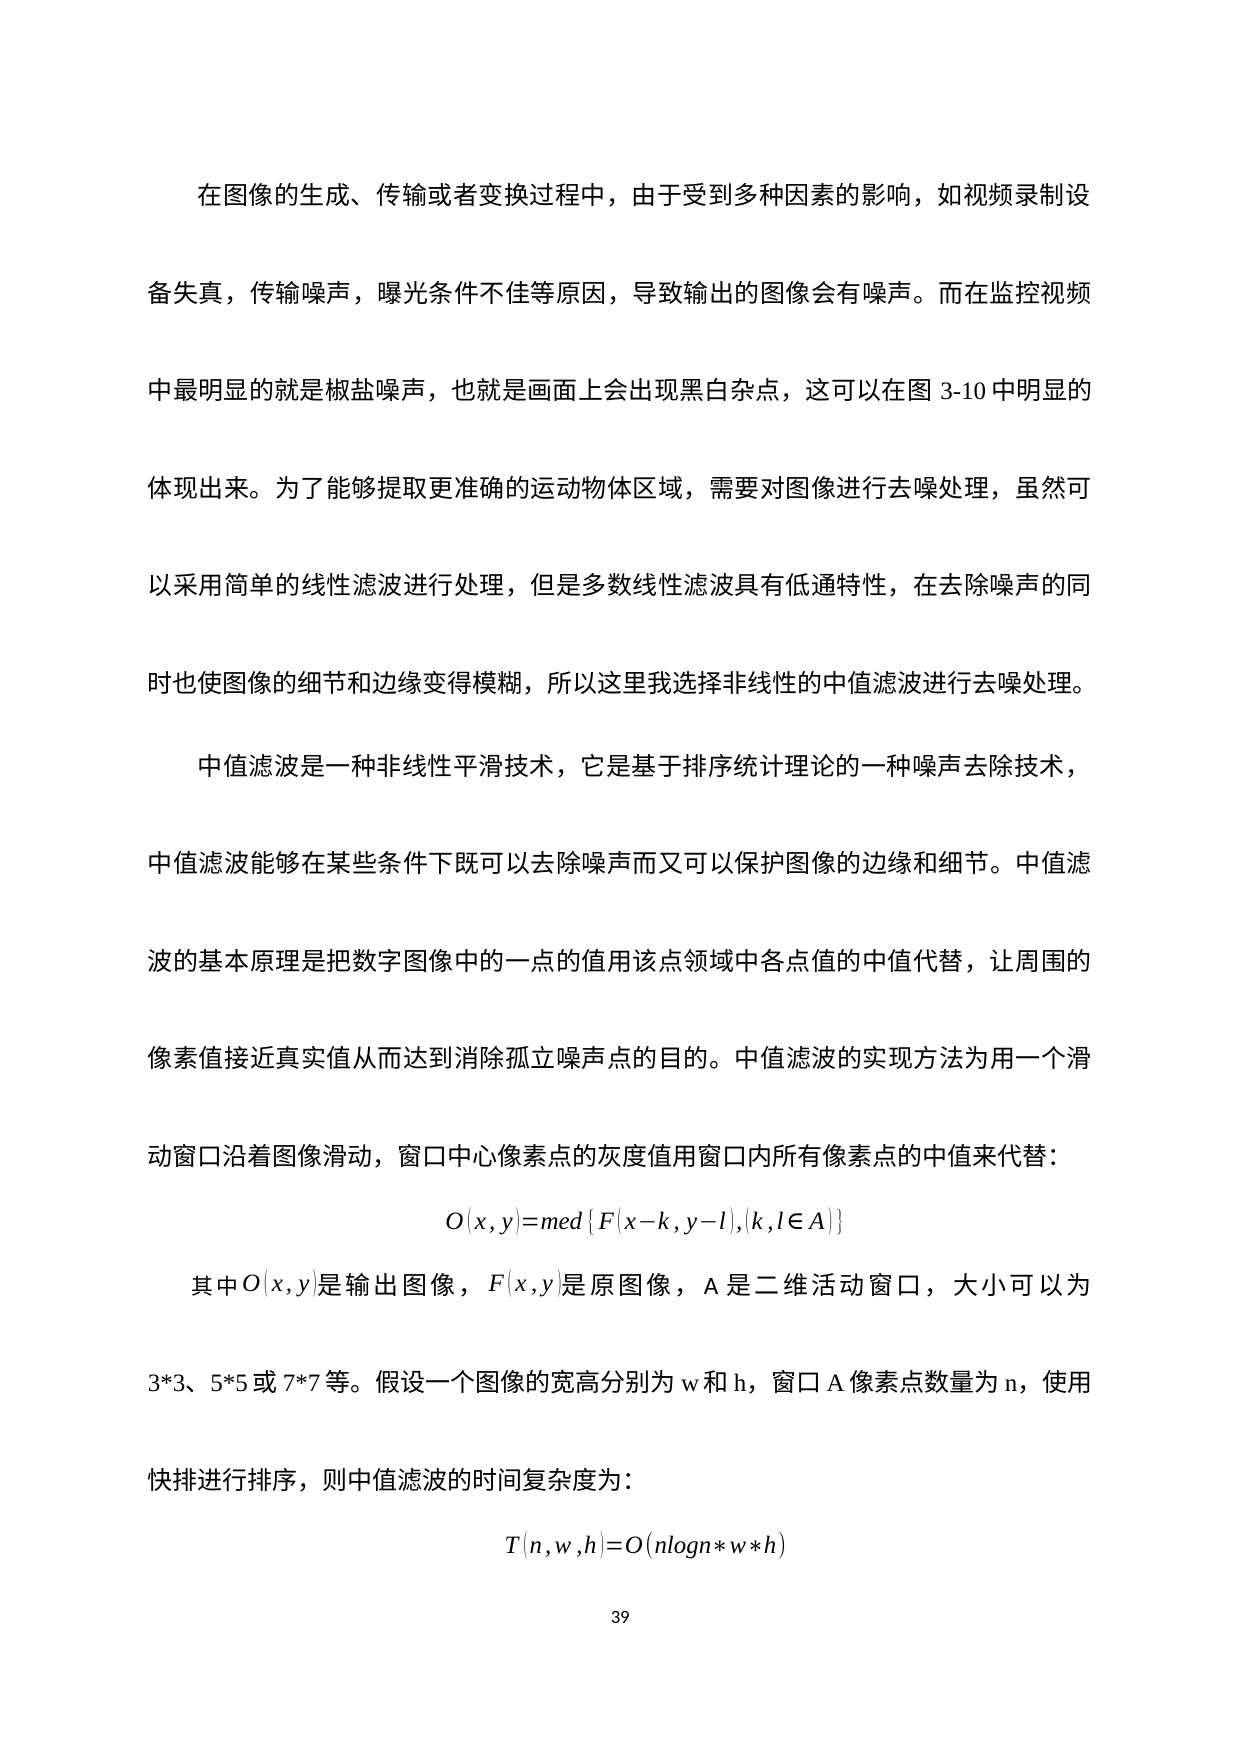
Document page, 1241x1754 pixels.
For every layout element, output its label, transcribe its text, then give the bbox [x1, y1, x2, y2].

text 其中是输出图像，是原图像，A是二维活动窗口，大小可以为3*3、5*5或7*7等。假设一个图像的宽高分别为w和h，窗口A像素点数量为n，使用快排进行排序，则中值滤波的时间复杂度为： [148, 1251, 1092, 1511]
text 中值滤波是一种非线性平滑技术，它是基于排序统计理论的一种噪声去除技术，中值滤波能够在某些条件下既可以去除噪声而又可以保护图像的边缘和细节。中值滤波的基本原理是把数字图像中的一点的值用该点领域中各点值的中值代替，让周围的像素值接近真实值从而达到消除孤立噪声点的目的。中值滤波的实现方法为用一个滑动窗口沿着图像滑动，窗口中心像素点的灰度值用窗口内所有像素点的中值来代替： [148, 732, 1092, 1187]
text 在图像的生成、传输或者变换过程中，由于受到多种因素的影响，如视频录制设备失真，传输噪声，曝光条件不佳等原因，导致输出的图像会有噪声。而在监控视频中最明显的就是椒盐噪声，也就是画面上会出现黑白杂点，这可以在图3-10中明显的体现出来。为了能够提取更准确的运动物体区域，需要对图像进行去噪处理，虽然可以采用简单的线性滤波进行处理，但是多数线性滤波具有低通特性，在去除噪声的同时也使图像的细节和边缘变得模糊，所以这里我选择非线性的中值滤波进行去噪处理。 [148, 161, 1092, 714]
